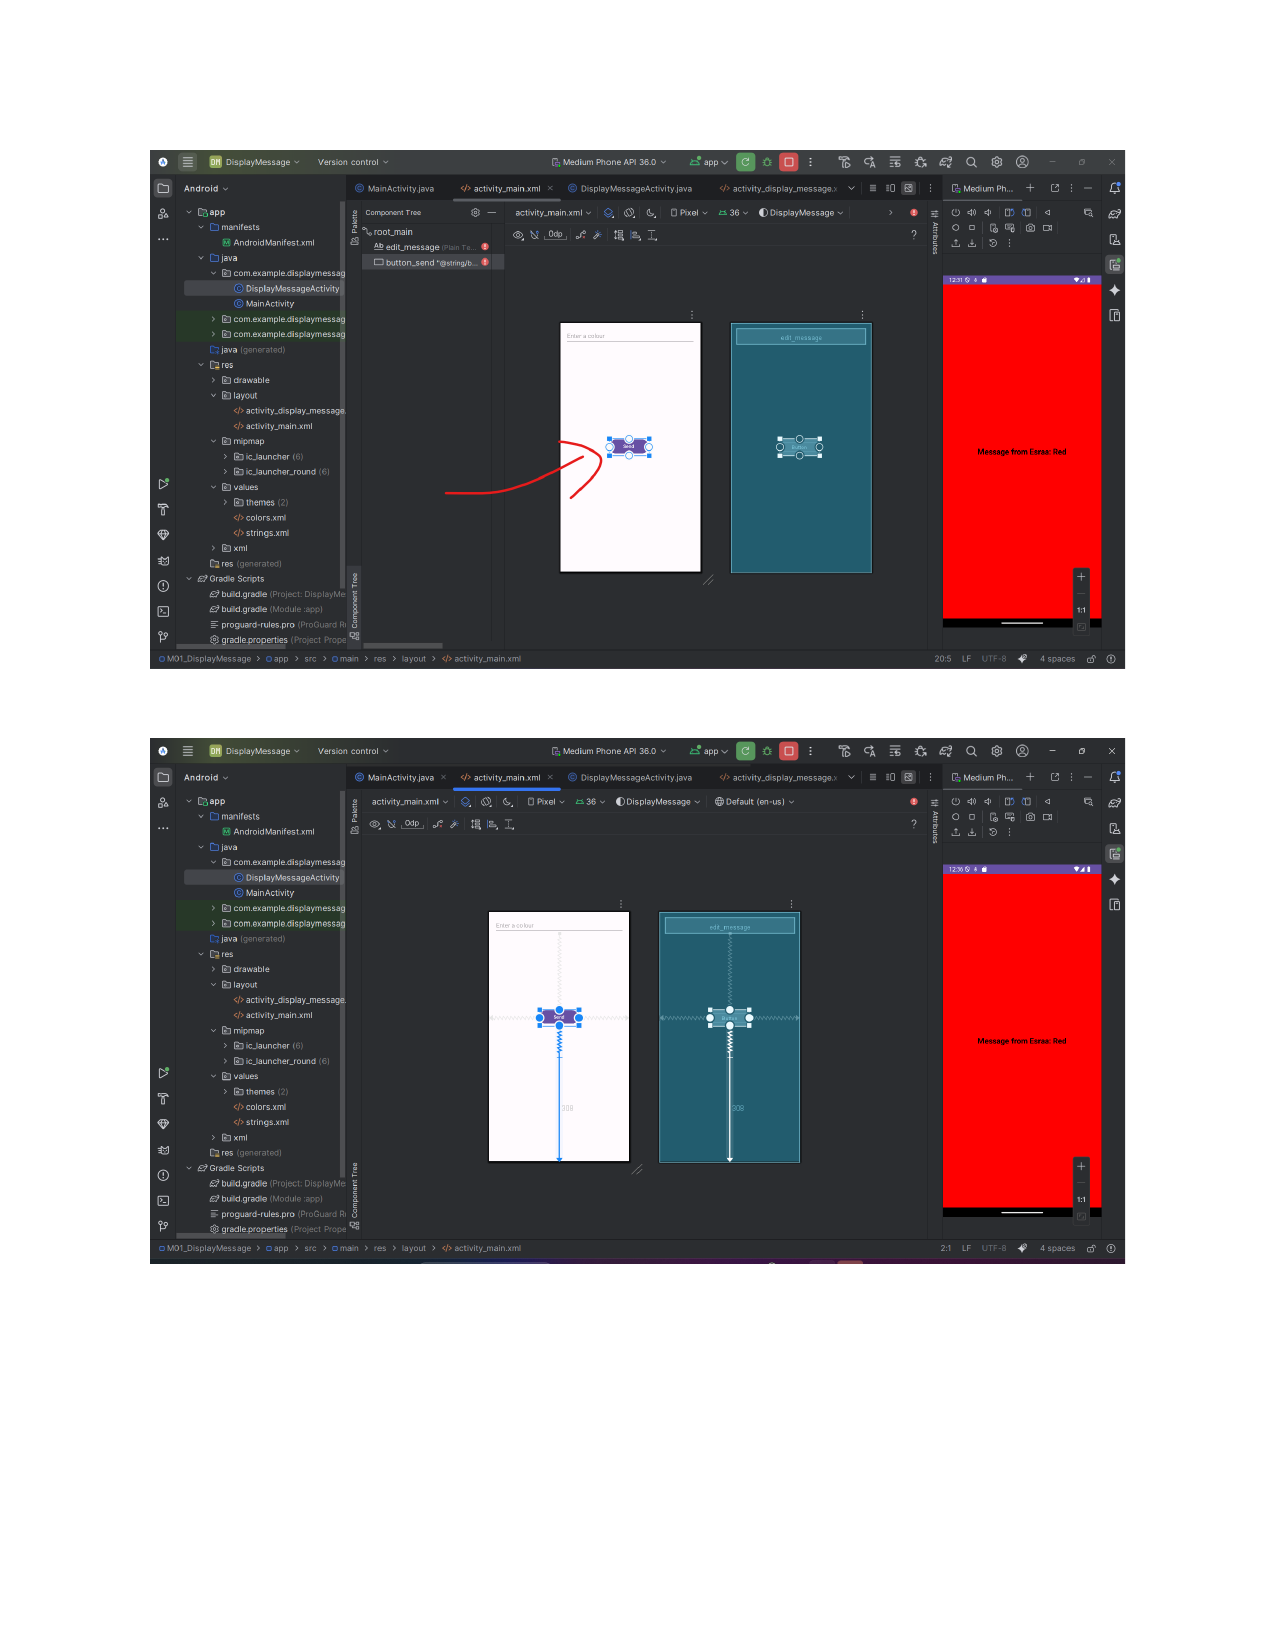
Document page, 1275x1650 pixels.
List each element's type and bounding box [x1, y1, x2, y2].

picture [150, 738, 1125, 1264]
picture [150, 150, 1125, 669]
